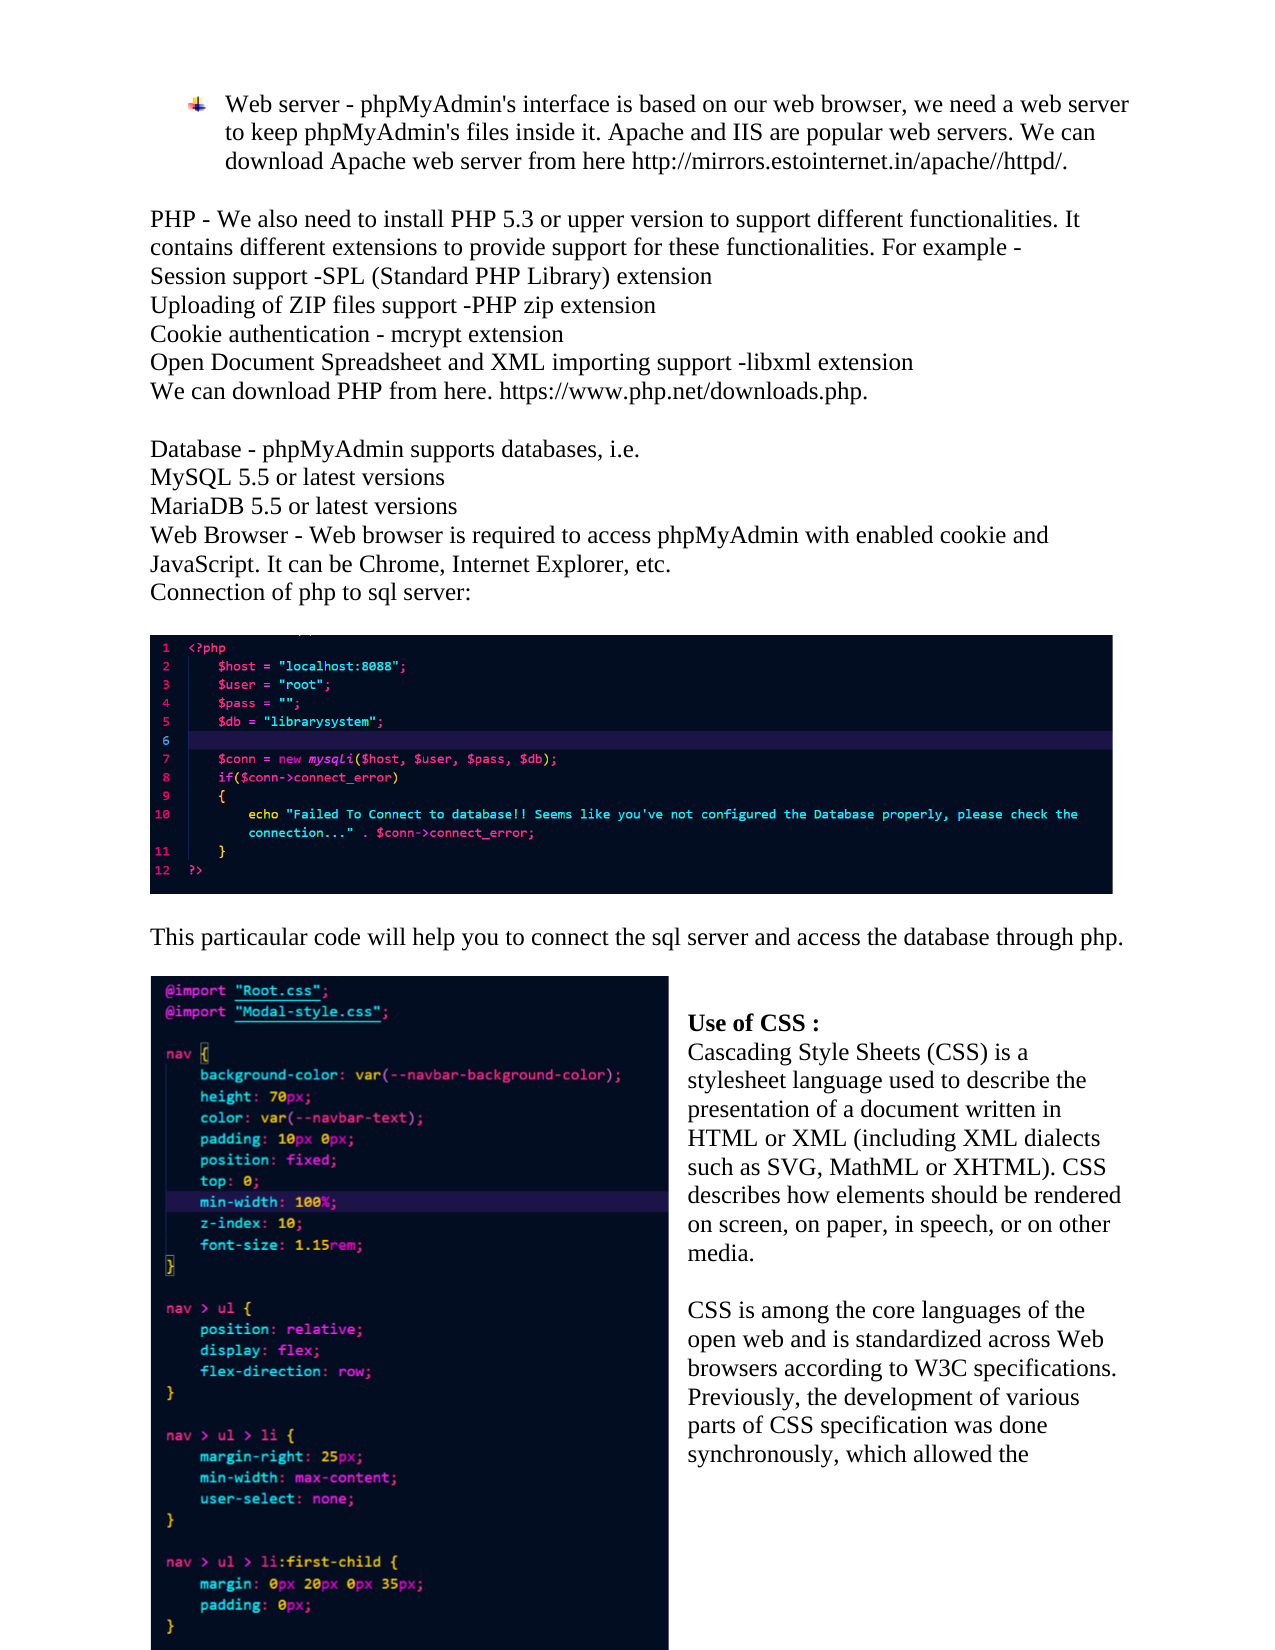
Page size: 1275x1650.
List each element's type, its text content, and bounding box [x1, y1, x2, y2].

text PHP - We also need to install PHP 5.3 or upper version to support different functionalities. It contains different extensions to provide support for these functionalities. For example - [150, 204, 1133, 261]
text Open Document Spreadsheet and XML importing support -libxml extension [150, 347, 1133, 376]
picture [150, 635, 1113, 894]
text MySQL 5.5 or latest versions [150, 462, 1133, 491]
text Web Browser - Web browser is required to access phpMyAdmin with enabled cookie and JavaScript. It can be Chrome, Internet Explorer, etc. [150, 520, 1133, 577]
picture [188, 95, 206, 112]
list Web server - phpMyAdmin's interface is based on our web browser, we need a web server to keep phpMyAdmin's files inside it. Apache and IIS are popular web servers. We can download Apache web server from here http://mirrors.estointernet.in/apache//httpd/. [187, 89, 1133, 175]
text This particaular code will help you to connect the sql server and access the database through php. [150, 922, 1133, 951]
text We can download PHP from here. https://www.php.net/downloads.php. [150, 376, 1133, 405]
text Cookie authentication - mcrypt extension [150, 319, 1133, 347]
text Uploading of ZIP files support -PHP zip extension [150, 290, 1133, 319]
text Session support -SPL (Standard PHP Library) extension [150, 261, 1133, 290]
text Cascading Style Sheets (CSS) is a stylesheet language used to describe the presentation of a document written in HTML or XML (including XML dialects such as SVG, MathML or XHTML). CSS describes how elements should be rendered on screen, on paper, in speech, or on other media. [674, 1037, 1133, 1267]
text Connection of php to sql server: [150, 577, 1133, 606]
text Database - phpMyAdmin supports databases, i.e. [150, 434, 1133, 462]
text MariaDB 5.5 or latest versions [150, 491, 1133, 520]
picture [150, 976, 674, 1650]
text Use of CSS : [674, 1008, 1133, 1037]
